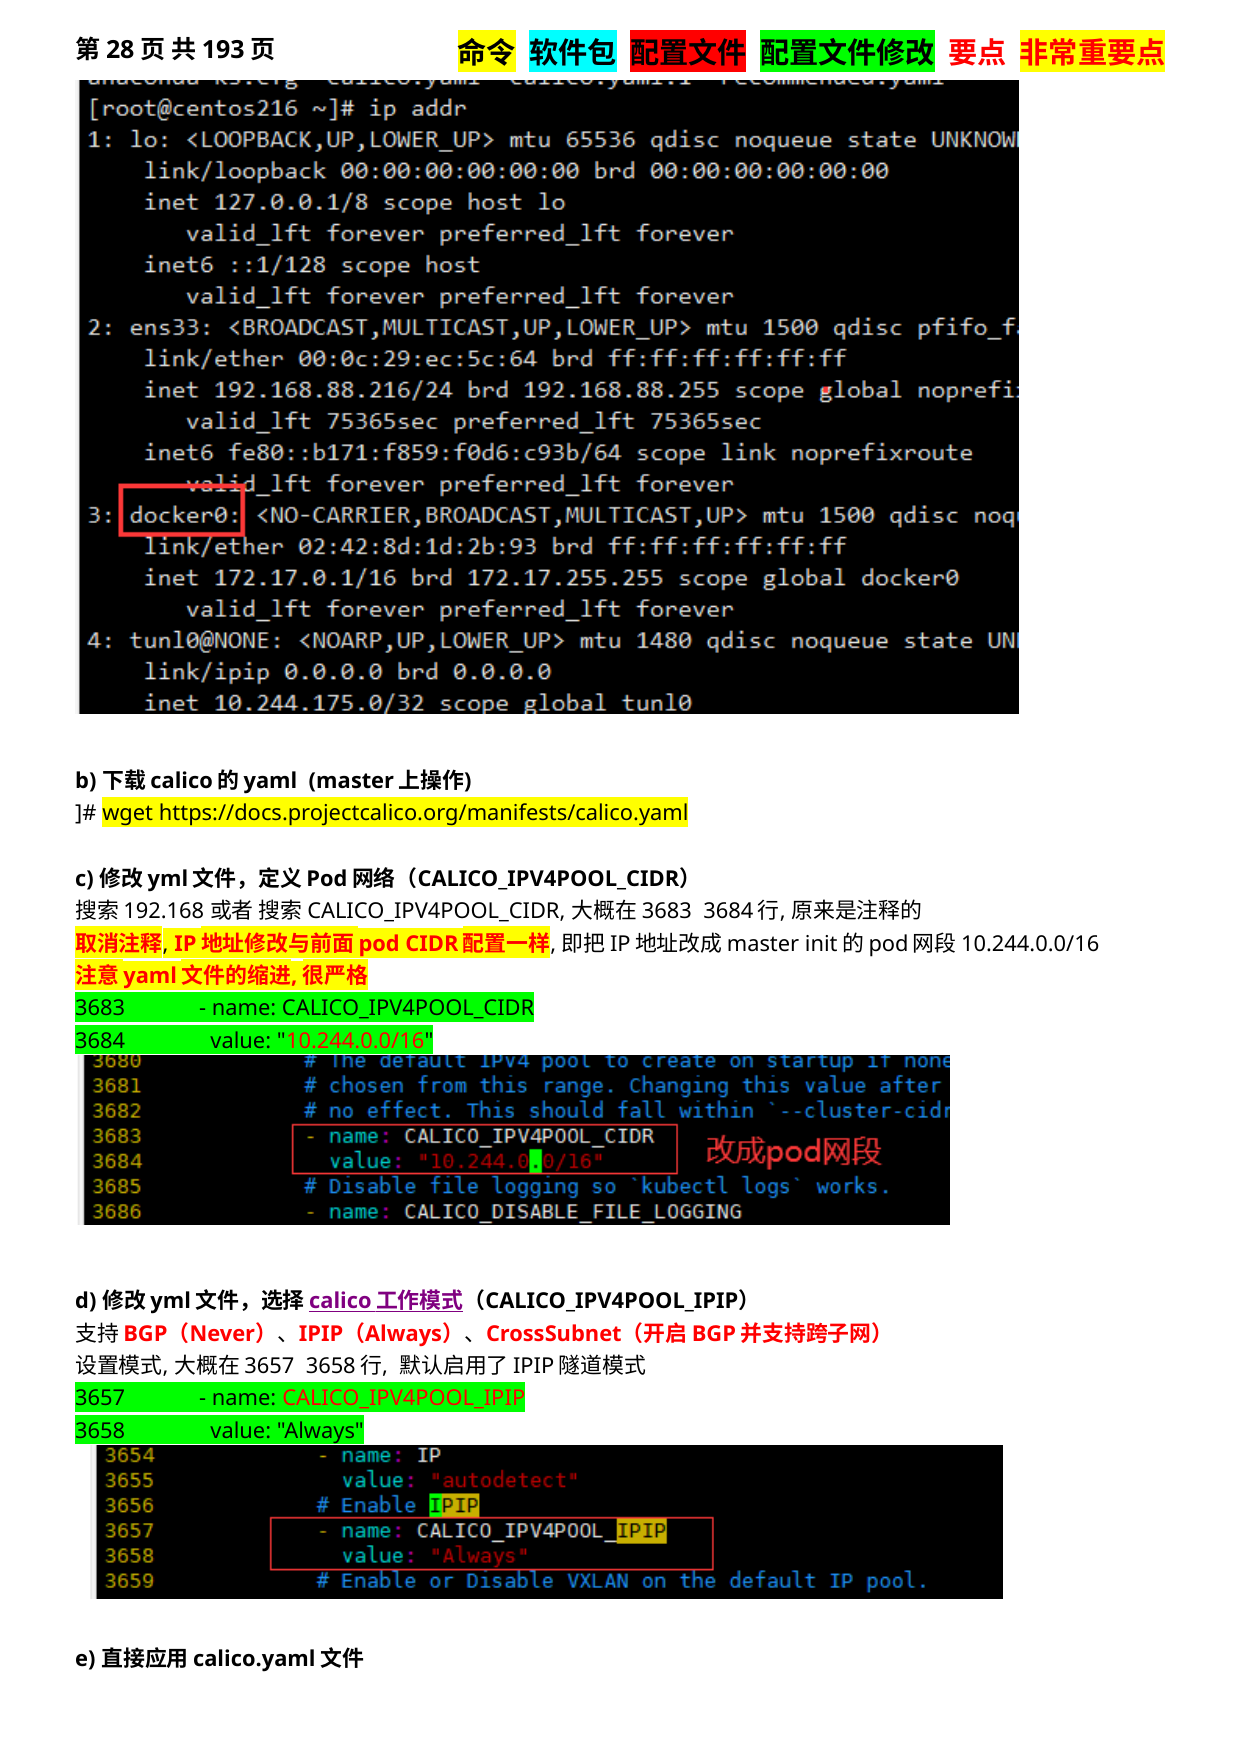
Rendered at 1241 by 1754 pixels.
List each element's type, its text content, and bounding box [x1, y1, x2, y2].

text 3683 - name: CALICO_IPV4POOL_CIDR [75, 991, 1165, 1023]
text 取消注释, IP地址修改与前面pod CIDR配置一样, 即把IP地址改成master init的pod网段10.244.0.0/16 [550, 926, 1165, 958]
text e) 直接应用calico.yaml文件 [75, 1641, 1165, 1673]
text c) 修改yml文件，定义Pod网络（CALICO_IPV4POOL_CIDR） [75, 861, 1165, 893]
text 3684 value: "10.244.0.0/16" [75, 1023, 1165, 1056]
text ]# wget https://docs.projectcalico.org/manifests/calico.yaml [75, 796, 1165, 828]
text b) 下载calico的yaml (master上操作) [75, 763, 1165, 796]
text 3658 value: "Always" [75, 1413, 1165, 1446]
text 支持BGP（Never）、IPIP（Always）、CrossSubnet（开启BGP并支持跨子网） [75, 1316, 1165, 1348]
text 3657 - name: CALICO_IPV4POOL_IPIP [75, 1381, 1165, 1413]
picture [75, 1445, 1003, 1599]
picture [75, 80, 1019, 714]
text 设置模式, 大概在3657 3658行, 默认启用了IPIP隧道模式 [75, 1348, 1165, 1381]
text 注意yaml文件的缩进, 很严格 [75, 958, 1165, 991]
picture [75, 1055, 950, 1225]
text d) 修改yml文件，选择calico工作模式（CALICO_IPV4POOL_IPIP） [75, 1283, 1165, 1316]
text 搜索192.168 或者 搜索 CALICO_IPV4POOL_CIDR, 大概在 3683 3684行, 原来是注释的 [75, 893, 1165, 926]
